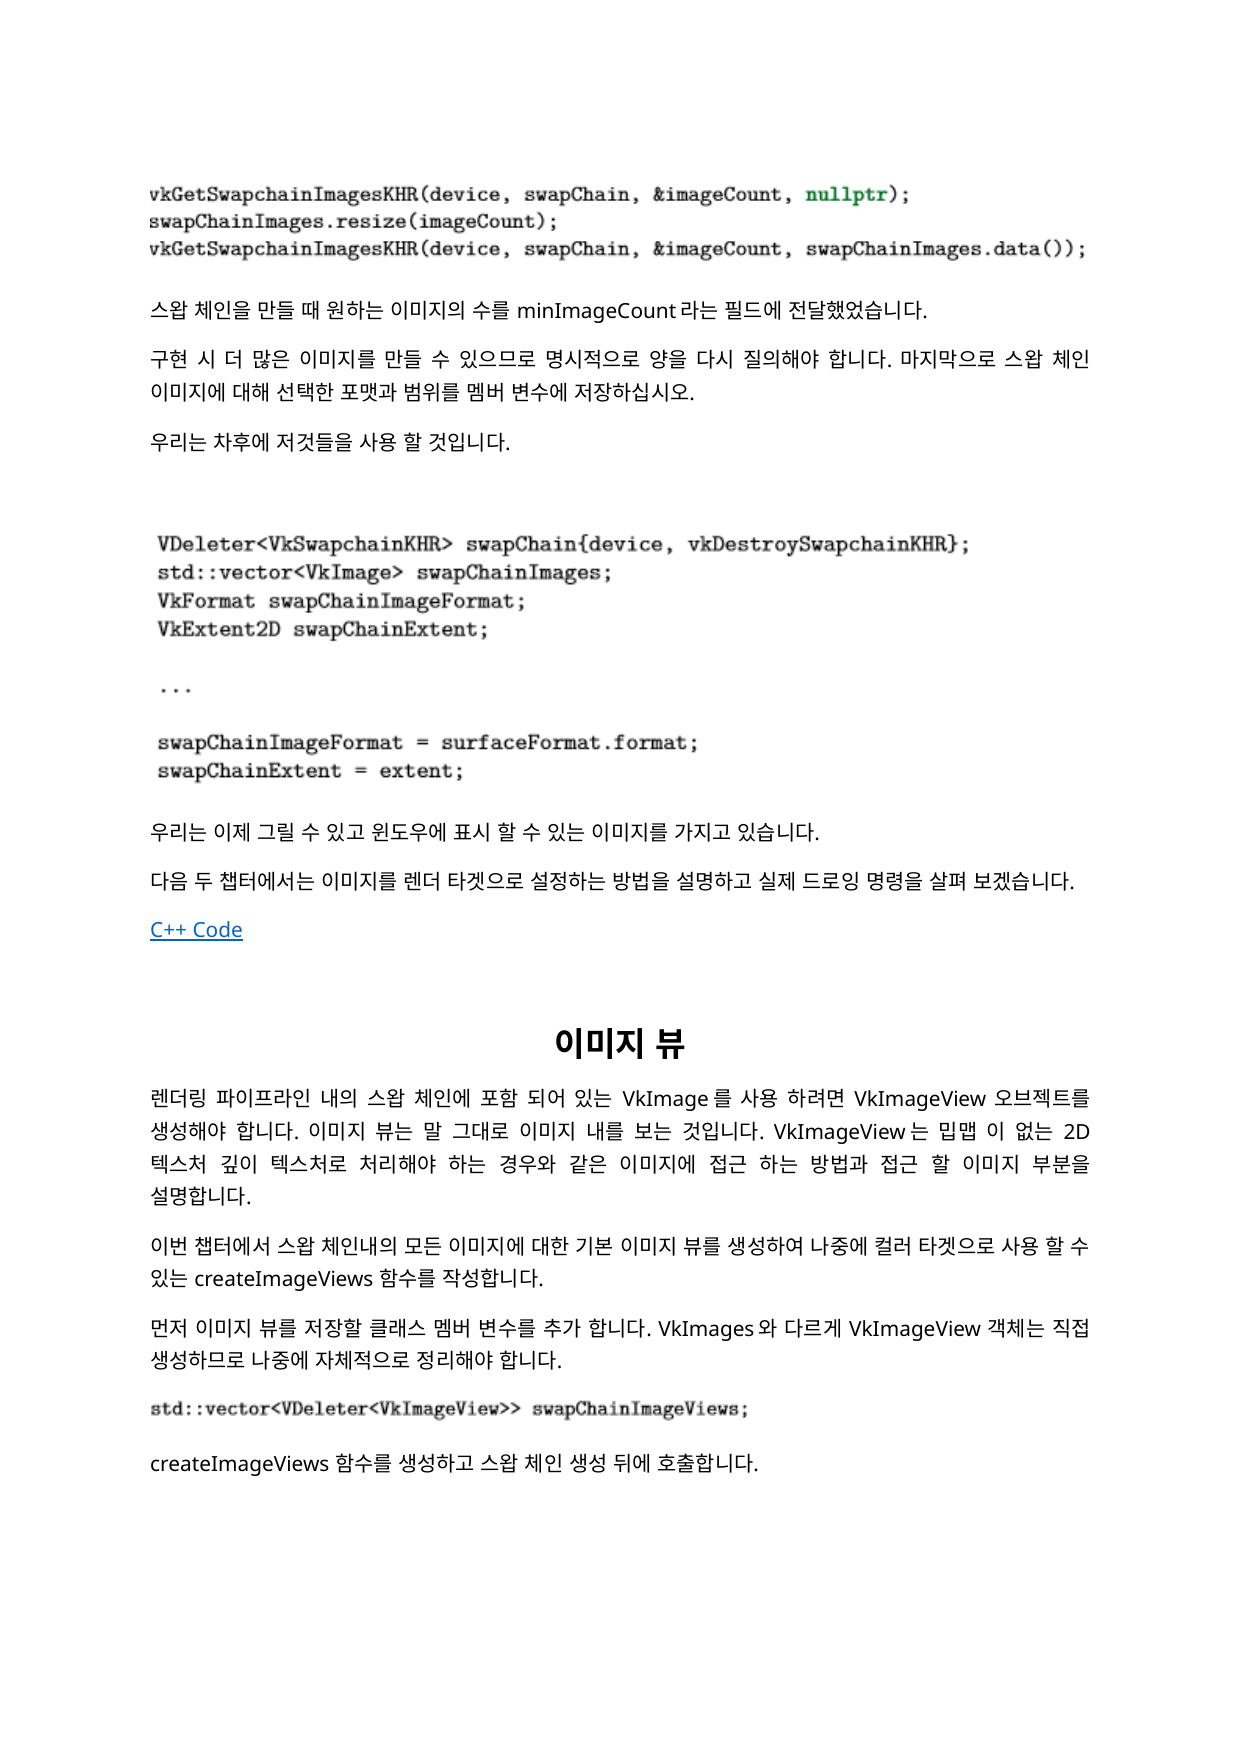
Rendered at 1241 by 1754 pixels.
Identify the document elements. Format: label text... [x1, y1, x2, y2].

text 구현 시 더 많은 이미지를 만들 수 있으므로 명시적으로 양을 다시 질의해야 합니다. 마지막으로 스왑 체인 이미지에 대해 선택한 포맷과 범위를 멤버 변수에 저장하십시오. [150, 344, 1090, 407]
text 스왑 체인을 만들 때 원하는 이미지의 수를 minImageCount라는 필드에 전달했었습니다. [150, 294, 1090, 324]
text 렌더링 파이프라인 내의 스왑 체인에 포함 되어 있는 VkImage를 사용 하려면 VkImageView 오브젝트를 생성해야 합니다. 이미지 뷰는 말 그대로 이미지 내를 보는 것입니다. VkImageView는 밉맵 이 없는 2D 텍스처 깊이 텍스처로 처리해야 하는 경우와 같은 이미지에 접근 하는 방법과 접근 할 이미지 부분을 설명합니다. [150, 1082, 1090, 1211]
text createImageViews 함수를 생성하고 스왑 체인 생성 뒤에 호출합니다. [150, 1447, 1090, 1477]
text 이번 챕터에서 스왑 체인내의 모든 이미지에 대한 기본 이미지 뷰를 생성하여 나중에 컬러 타겟으로 사용 할 수 있는 createImageViews 함수를 작성합니다. [150, 1230, 1090, 1293]
picture [150, 1393, 758, 1429]
text 먼저 이미지 뷰를 저장할 클래스 멤버 변수를 추가 합니다. VkImages와 다르게 VkImageView 객체는 직접 생성하므로 나중에 자체적으로 정리해야 합니다. [150, 1312, 1090, 1375]
picture [150, 522, 996, 798]
picture [150, 177, 1091, 276]
text 우리는 이제 그릴 수 있고 윈도우에 표시 할 수 있는 이미지를 가지고 있습니다. [150, 816, 1090, 847]
text 다음 두 챕터에서는 이미지를 렌더 타겟으로 설정하는 방법을 설명하고 실제 드로잉 명령을 살펴 보겠습니다. [150, 866, 1090, 896]
title 이미지 뷰 [150, 1018, 1090, 1066]
text 우리는 차후에 저것들을 사용 할 것입니다. [150, 426, 1090, 456]
text C++ Code [150, 915, 1090, 943]
